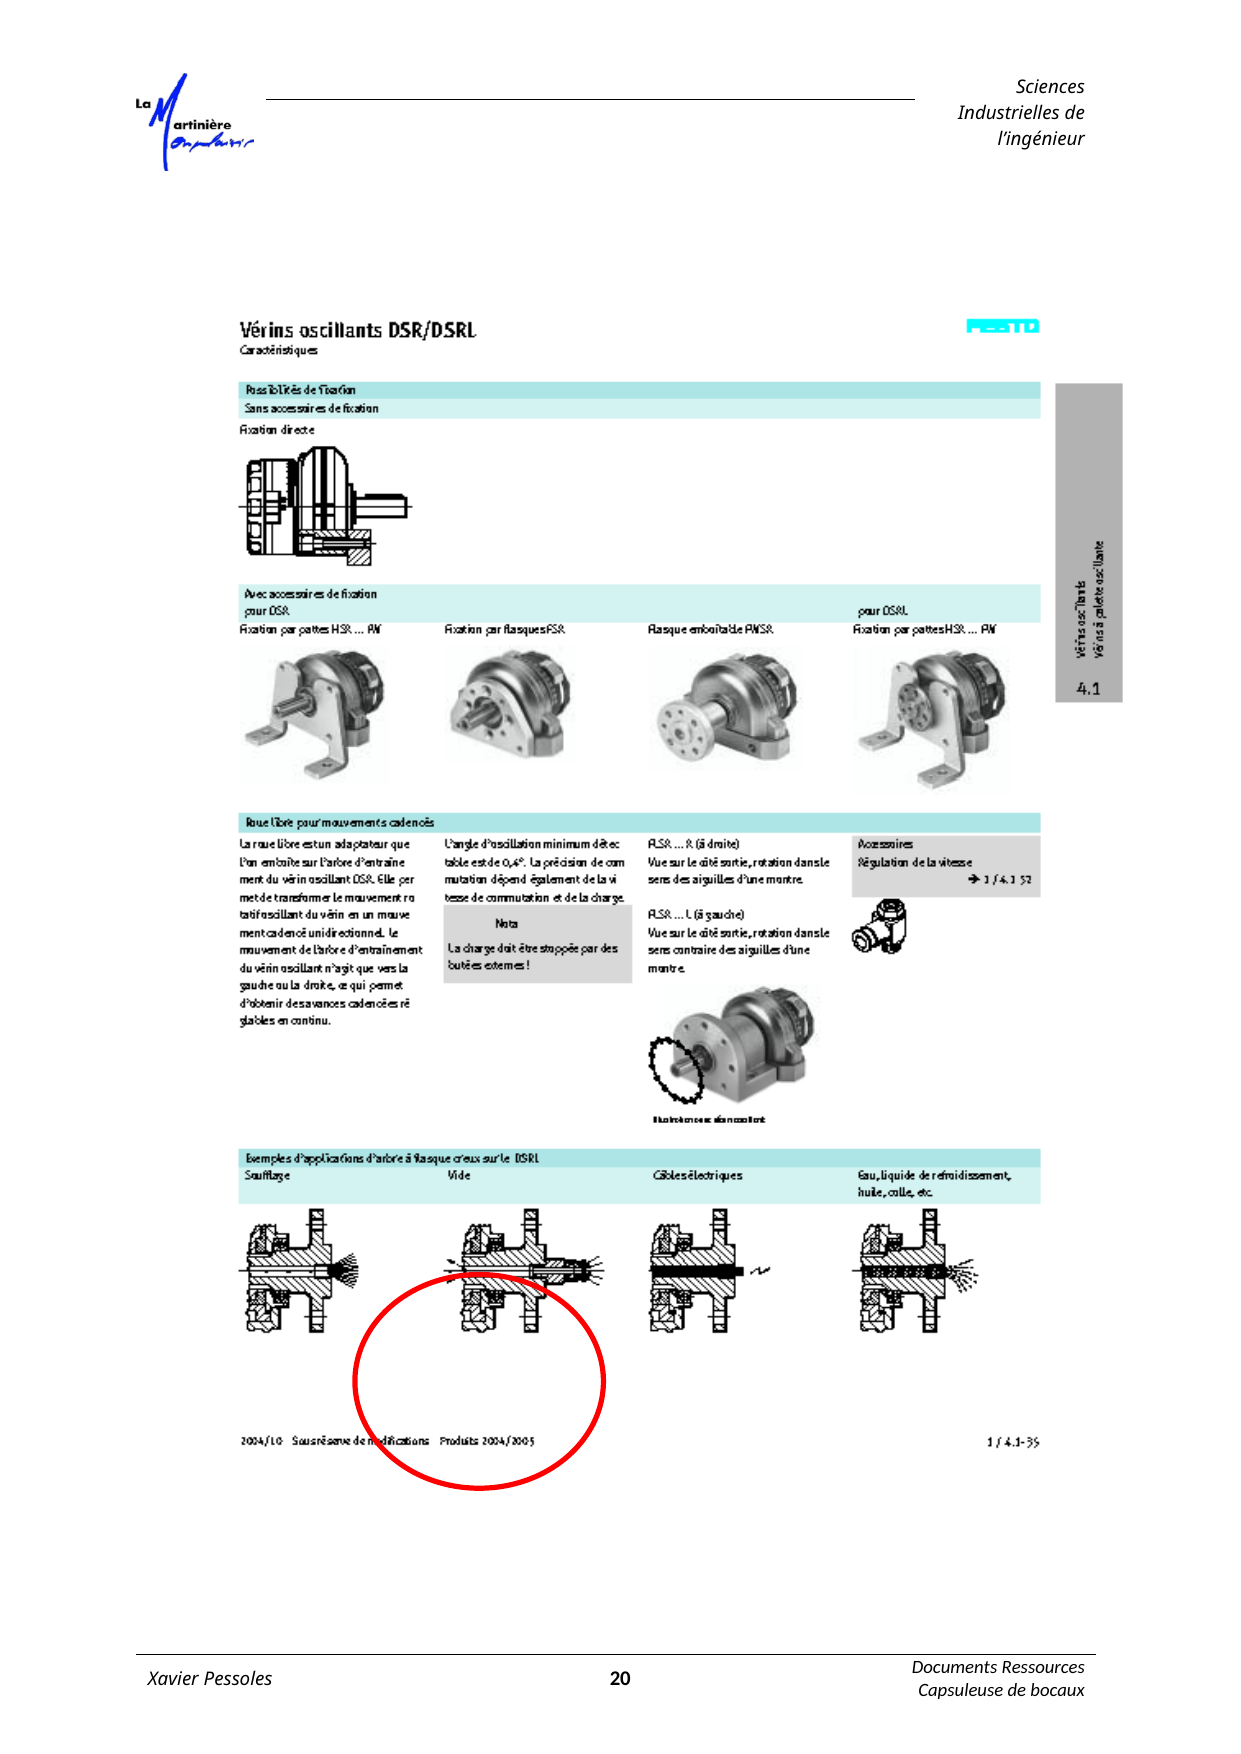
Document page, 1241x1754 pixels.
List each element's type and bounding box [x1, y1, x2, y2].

picture [147, 175, 1123, 1485]
picture [358, 1278, 600, 1485]
picture [136, 73, 254, 171]
